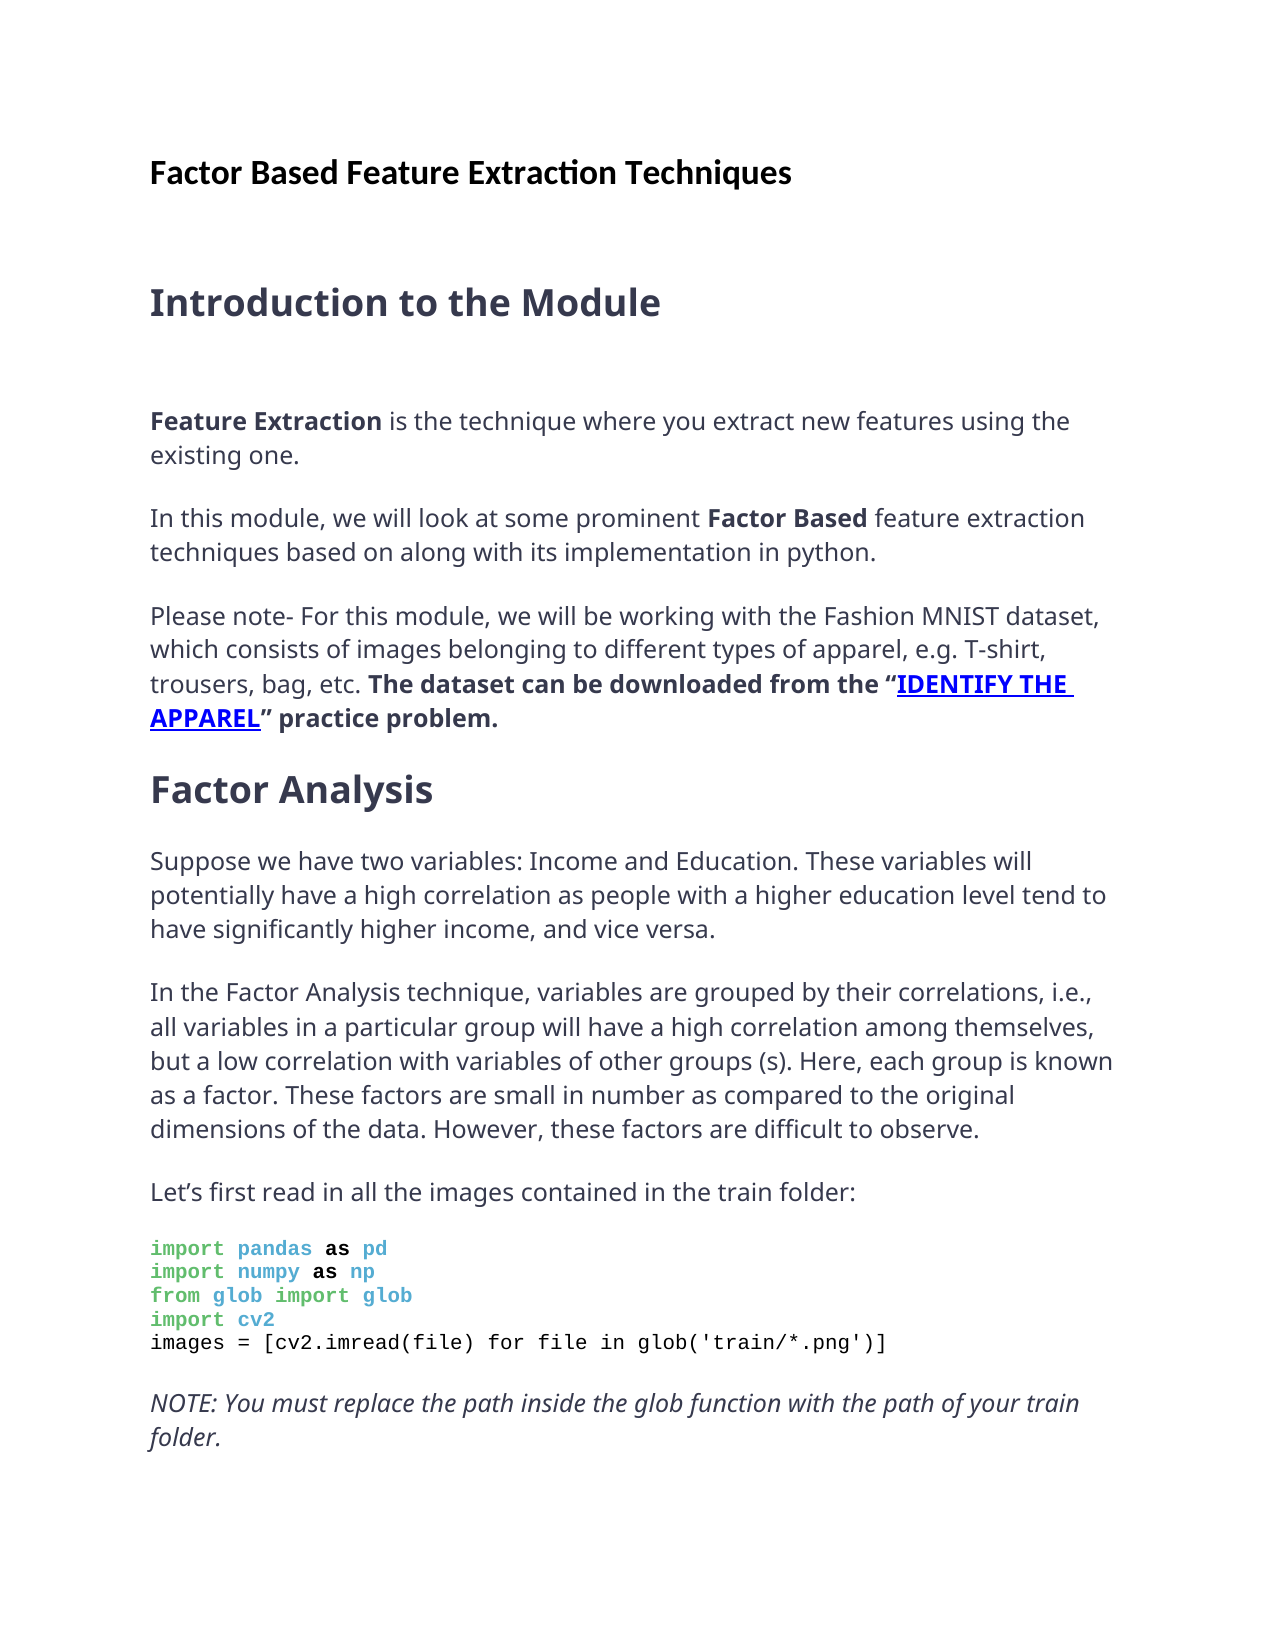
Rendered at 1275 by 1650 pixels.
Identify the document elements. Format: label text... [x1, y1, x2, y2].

text In the Factor Analysis technique, variables are grouped by their correlations, i.e., all variables in a particular group will have a high correlation among themselves, but a low correlation with variables of other groups (s). Here, each group is known as a factor. These factors are small in number as compared to the original dimensions of the data. However, these factors are difficult to observe. [150, 975, 1125, 1145]
text import cv2 [150, 1309, 1125, 1332]
subtitle Introduction to the Module [150, 277, 1125, 328]
text from glob import glob [150, 1285, 1125, 1309]
text Factor Based Feature Extraction Techniques [150, 150, 1125, 193]
text images = [cv2.imread(file) for file in glob('train/*.png')] [150, 1332, 1125, 1356]
text Feature Extraction is the technique where you extract new features using the existing one. [150, 403, 1125, 472]
text NOTE: You must replace the path inside the glob function with the path of your train folder. [150, 1385, 1125, 1453]
text import numpy as np [150, 1261, 1125, 1285]
text In this module, we will look at some prominent Factor Based feature extraction techniques based on along with its implementation in python. [150, 501, 1125, 569]
text import pandas as pd [150, 1238, 1125, 1261]
text Please note- For this module, we will be working with the Fashion MNIST dataset, which consists of images belonging to different types of apparel, e.g. T-shirt, trousers, bag, etc. The dataset can be downloaded from the “IDENTIFY THE APPAREL” practice problem. [150, 598, 1125, 734]
text Let’s first read in all the images contained in the train folder: [150, 1174, 1125, 1209]
subtitle Factor Analysis [150, 763, 1125, 814]
text Suppose we have two variables: Income and Education. These variables will potentially have a high correlation as people with a higher education level tend to have significantly higher income, and vice versa. [150, 844, 1125, 946]
